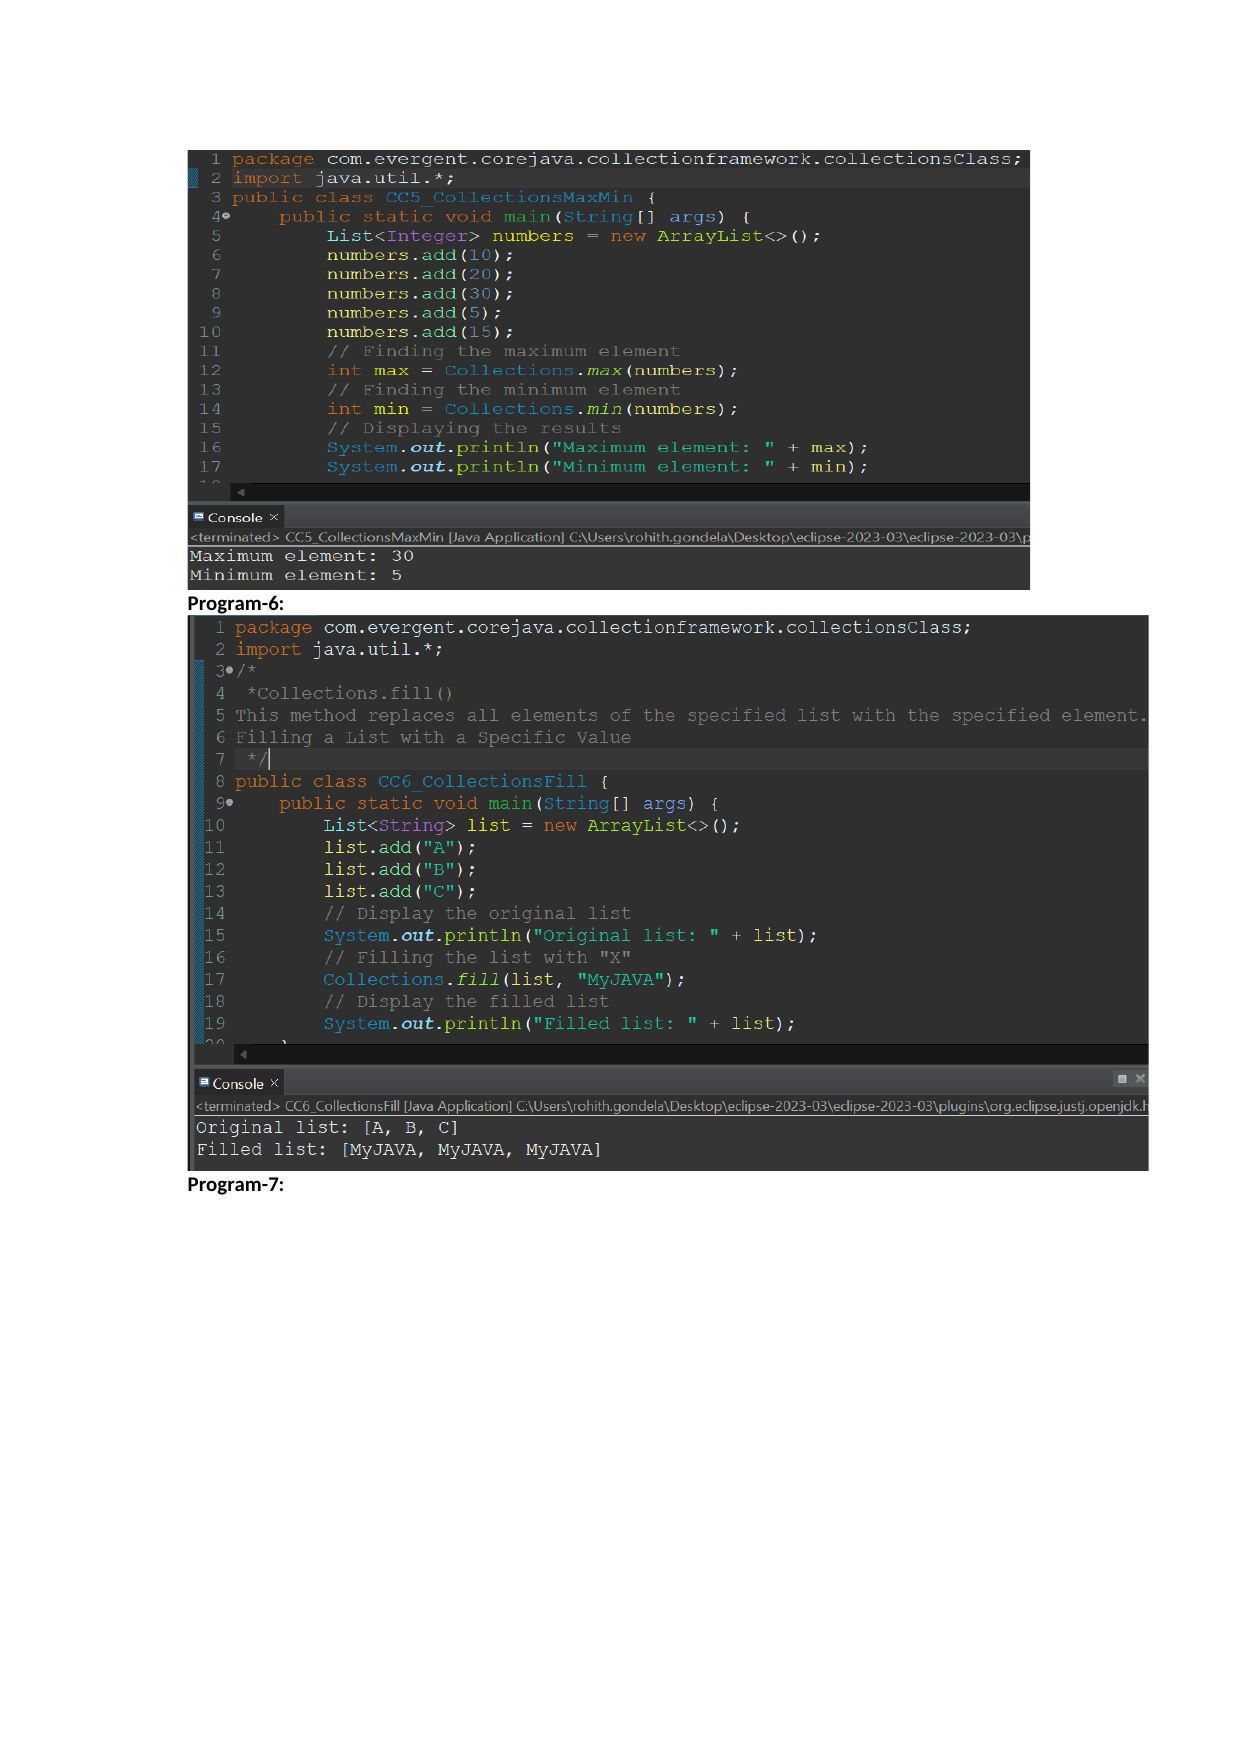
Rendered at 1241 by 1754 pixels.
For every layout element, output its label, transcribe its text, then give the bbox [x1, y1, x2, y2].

list Program-7: [187, 1171, 1053, 1196]
picture [187, 615, 1149, 1171]
picture [187, 150, 1031, 590]
list Program-6: [187, 590, 1053, 615]
